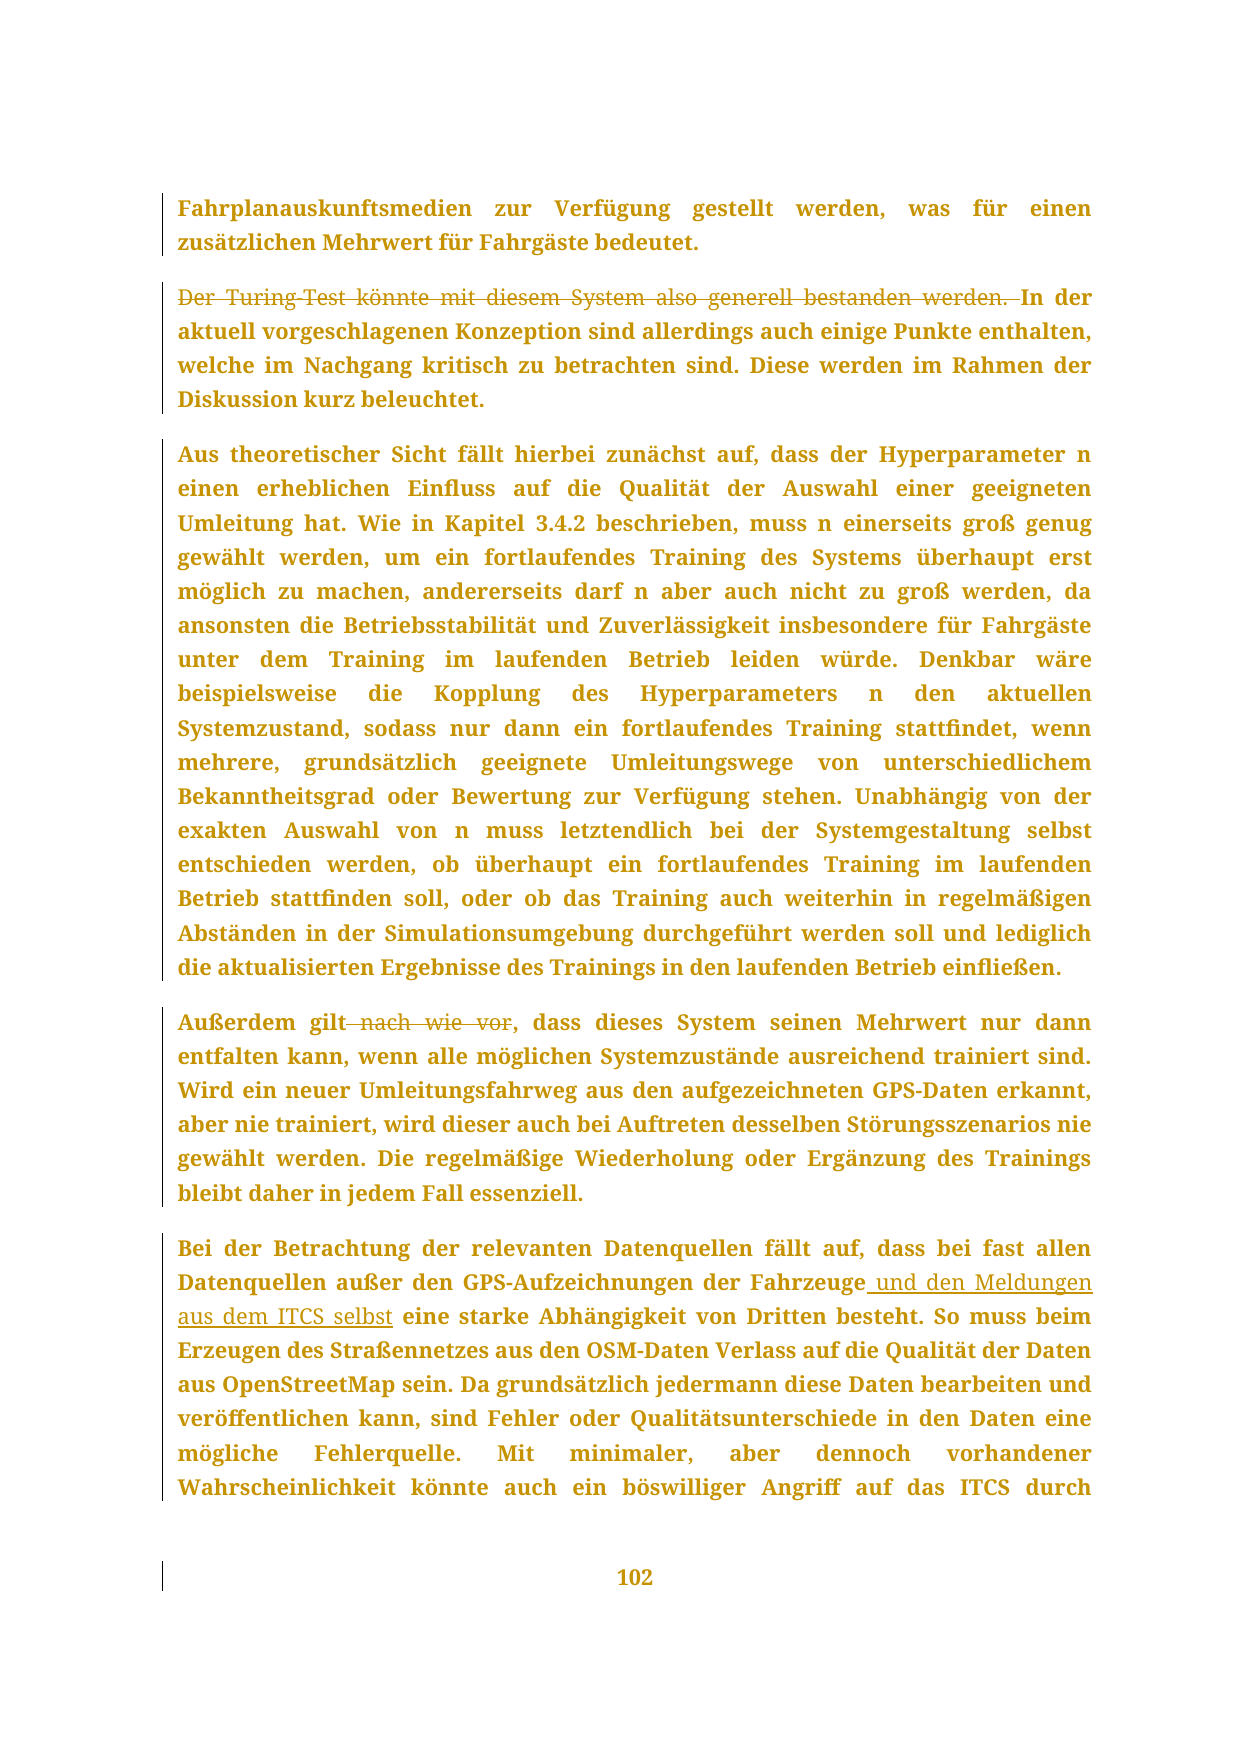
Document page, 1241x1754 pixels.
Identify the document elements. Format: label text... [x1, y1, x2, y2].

text Außerdem gilt, dass dieses System seinen Mehrwert nur dann entfalten kann, wenn alle möglichen Systemzustände ausreichend trainiert sind. Wird ein neuer Umleitungsfahrweg aus den aufgezeichneten GPS-Daten erkannt, aber nie trainiert, wird dieser auch bei Auftreten desselben Störungsszenarios nie gewählt werden. Die regelmäßige Wiederholung oder Ergänzung des Trainings bleibt daher in jedem Fall essenziell. [177, 1007, 1092, 1207]
text In der aktuell vorgeschlagenen Konzeption sind allerdings auch einige Punkte enthalten, welche im Nachgang kritisch zu betrachten sind. Diese werden im Rahmen der Diskussion kurz beleuchtet. [177, 282, 1092, 414]
text Aus theoretischer Sicht fällt hierbei zunächst auf, dass der Hyperparameter n einen erheblichen Einfluss auf die Qualität der Auswahl einer geeigneten Umleitung hat. Wie in Kapitel 3.4.2 beschrieben, muss n einerseits groß genug gewählt werden, um ein fortlaufendes Training des Systems überhaupt erst möglich zu machen, andererseits darf n aber auch nicht zu groß werden, da ansonsten die Betriebsstabilität und Zuverlässigkeit insbesondere für Fahrgäste unter dem Training im laufenden Betrieb leiden würde. Denkbar wäre beispielsweise die Kopplung des Hyperparameters n den aktuellen Systemzustand, sodass nur dann ein fortlaufendes Training stattfindet, wenn mehrere, grundsätzlich geeignete Umleitungswege von unterschiedlichem Bekanntheitsgrad oder Bewertung zur Verfügung stehen. Unabhängig von der exakten Auswahl von n muss letztendlich bei der Systemgestaltung selbst entschieden werden, ob überhaupt ein fortlaufendes Training im laufenden Betrieb stattfinden soll, oder ob das Training auch weiterhin in regelmäßigen Abständen in der Simulationsumgebung durchgeführt werden soll und lediglich die aktualisierten Ergebnisse des Trainings in den laufenden Betrieb einfließen. [177, 439, 1092, 981]
